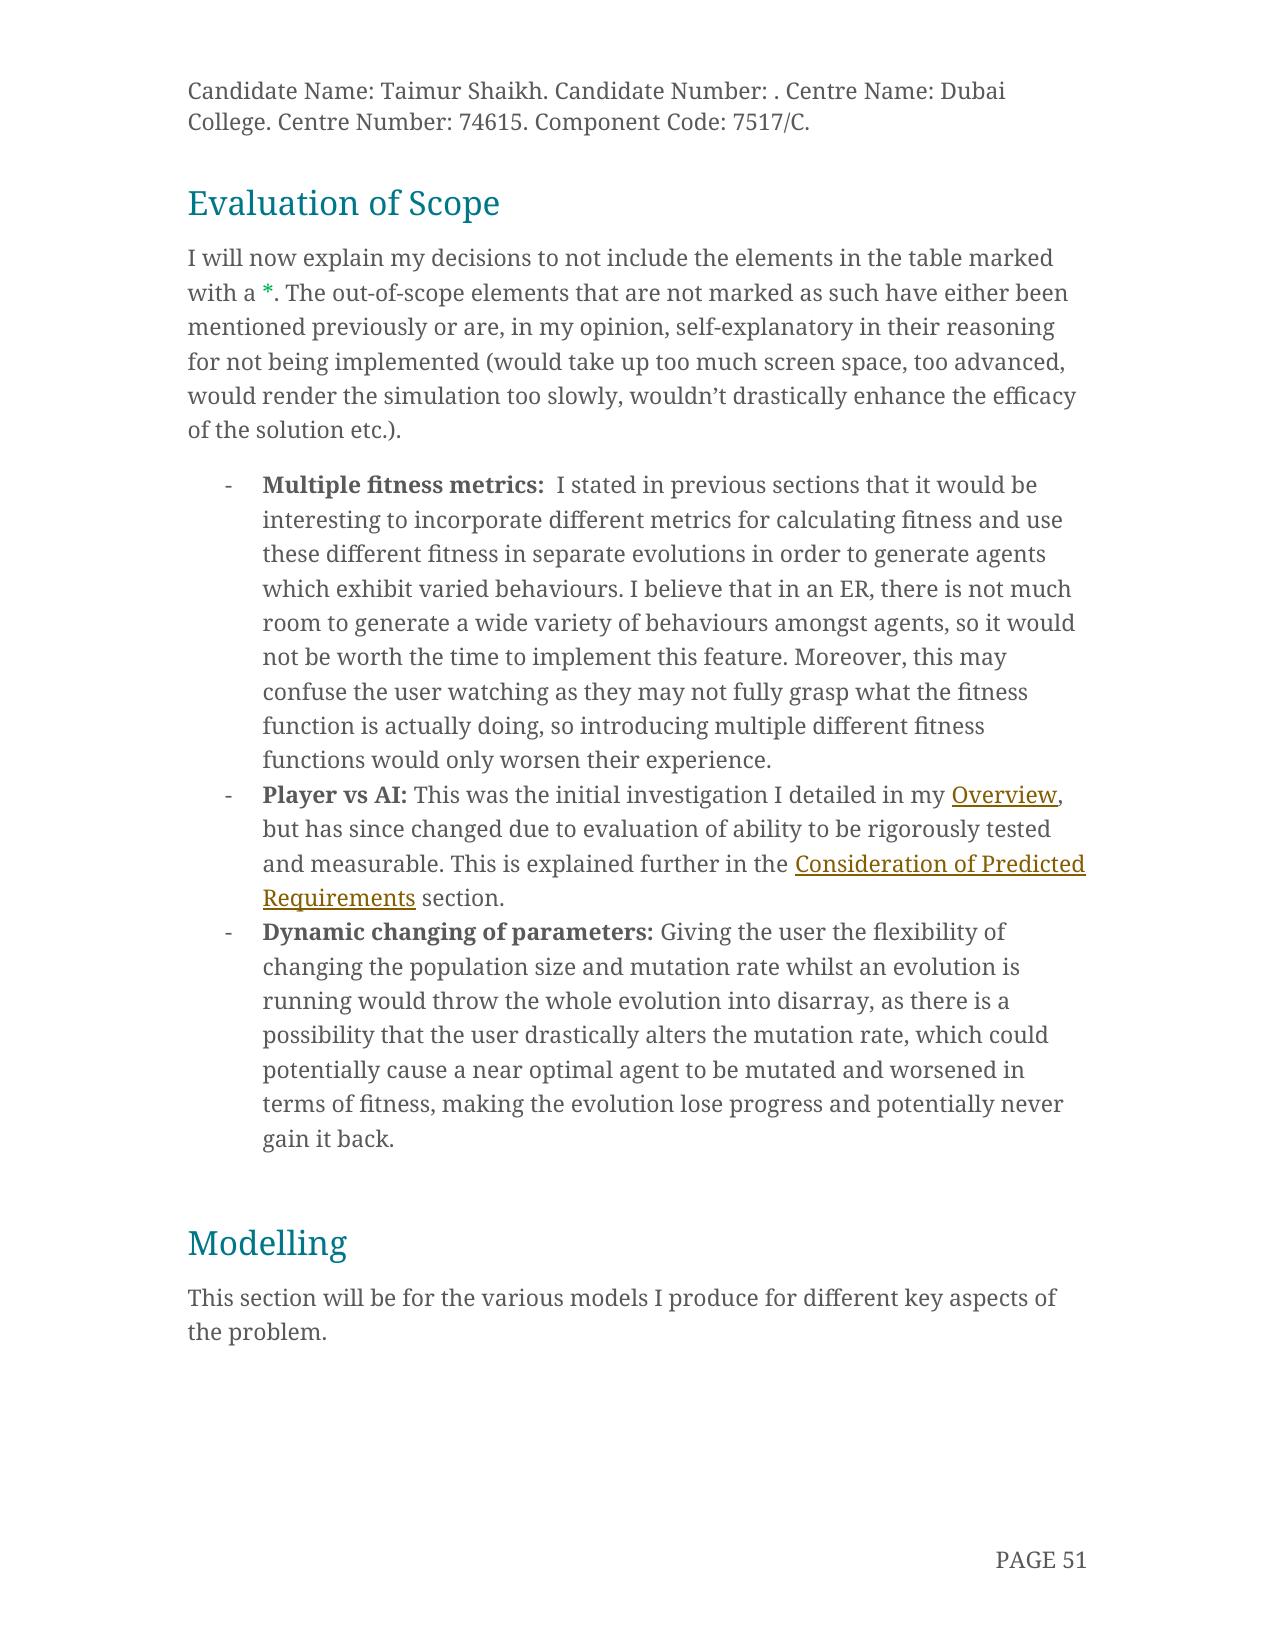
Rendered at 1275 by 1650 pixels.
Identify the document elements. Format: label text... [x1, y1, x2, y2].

subtitle Modelling [187, 1219, 1087, 1265]
subtitle Evaluation of Scope [187, 180, 1087, 225]
list Dynamic changing of parameters: Giving the user the flexibility of changing the population size and mutation rate whilst an evolution is running would throw the whole evolution into disarray, as there is a possibility that the user drastically alters the mutation rate, which could potentially cause a near optimal agent to be mutated and worsened in terms of fitness, making the evolution lose progress and potentially never gain it back. [225, 916, 1087, 1154]
list Player vs AI: This was the initial investigation I detailed in my Overview, but has since changed due to evaluation of ability to be rigorously tested and measurable. This is explained further in the Consideration of Predicted Requirements section. [225, 779, 1087, 913]
text This section will be for the various models I produce for different key aspects of the problem. [187, 1282, 1087, 1347]
text I will now explain my decisions to not include the elements in the table marked with a *. The out-of-scope elements that are not marked as such have either been mentioned previously or are, in my opinion, self-explanatory in their reasoning for not being implemented (would take up too much screen space, too advanced, would render the simulation too slowly, wouldn’t drastically enhance the efficacy of the solution etc.). [187, 242, 1087, 446]
list Multiple fitness metrics: I stated in previous sections that it would be interesting to incorporate different metrics for calculating fitness and use these different fitness in separate evolutions in order to generate agents which exhibit varied behaviours. I believe that in an ER, there is not much room to generate a wide variety of behaviours amongst agents, so it would not be worth the time to implement this feature. Moreover, this may confuse the user watching as they may not fully grasp what the fitness function is actually doing, so introducing multiple different fitness functions would only worsen their experience. [225, 469, 1087, 776]
